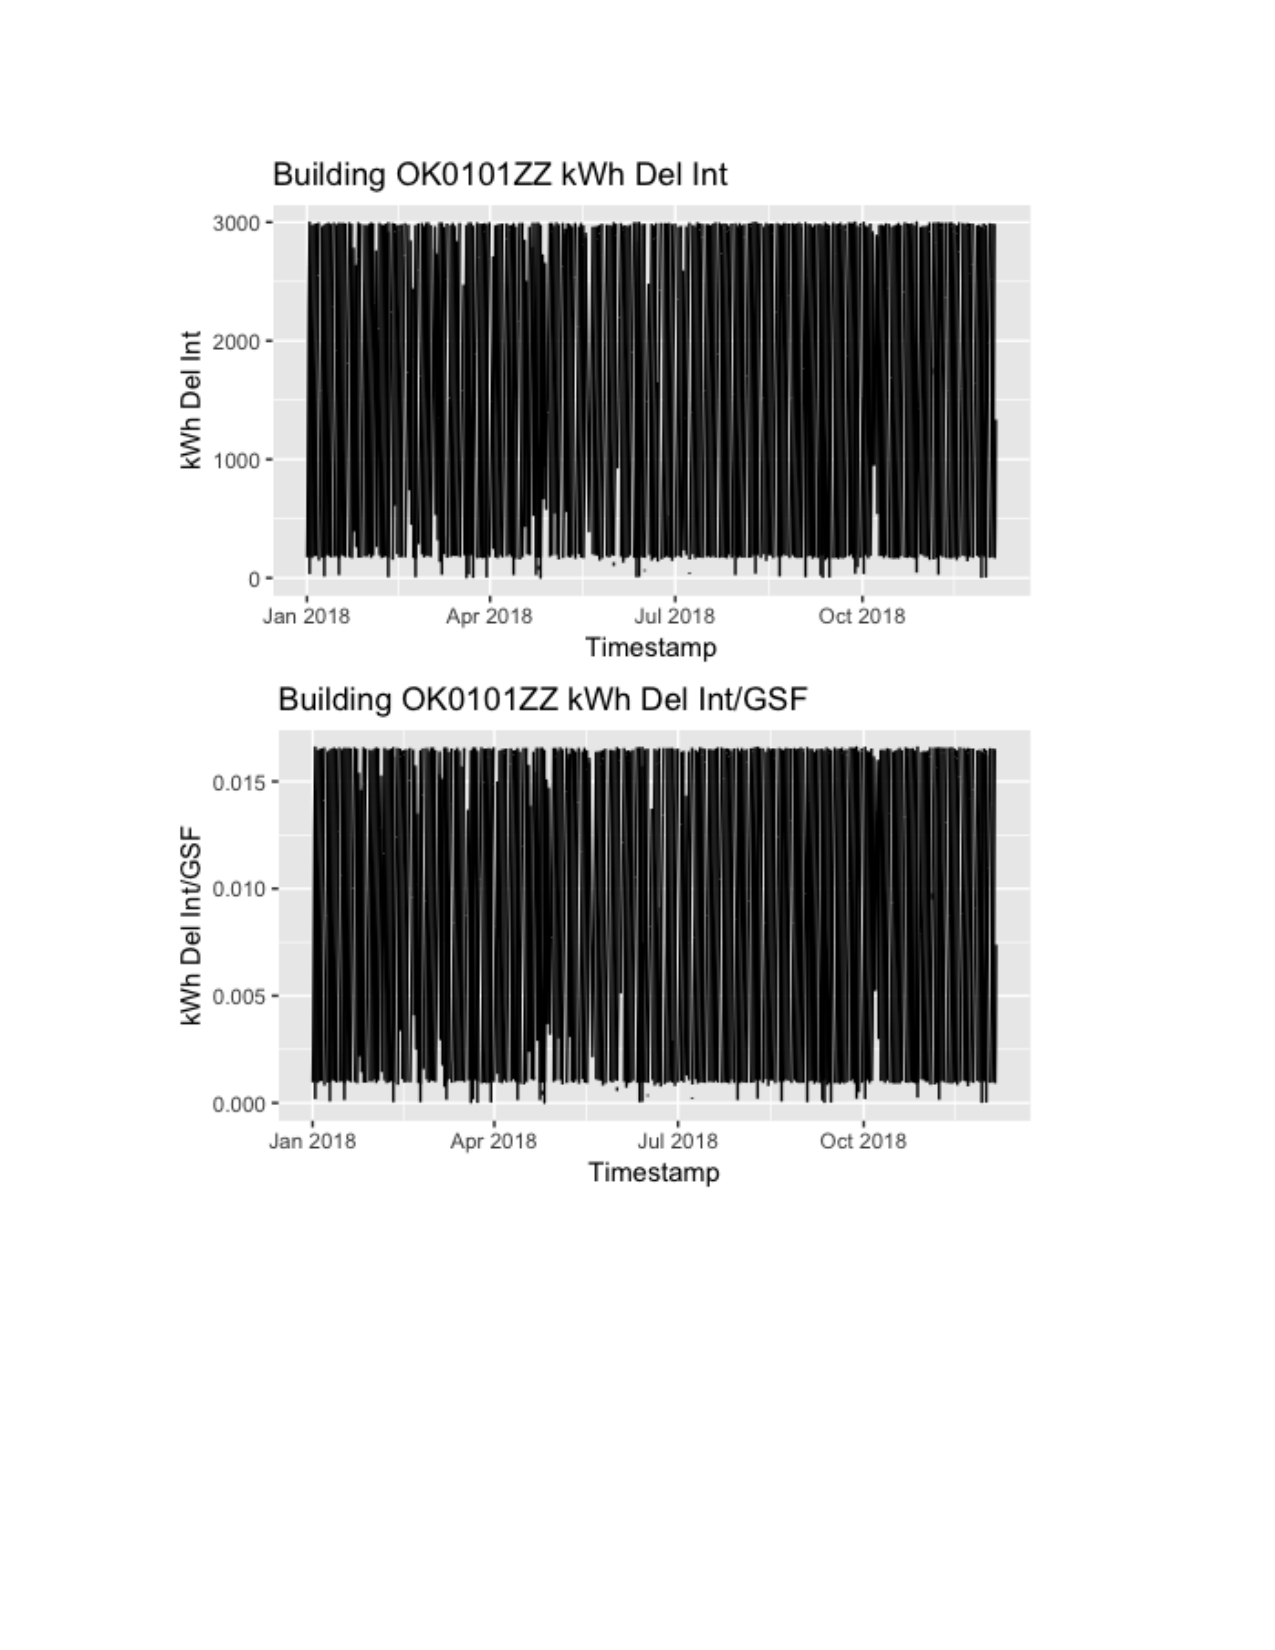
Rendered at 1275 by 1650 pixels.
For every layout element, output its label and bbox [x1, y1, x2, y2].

picture [168, 150, 1044, 1200]
